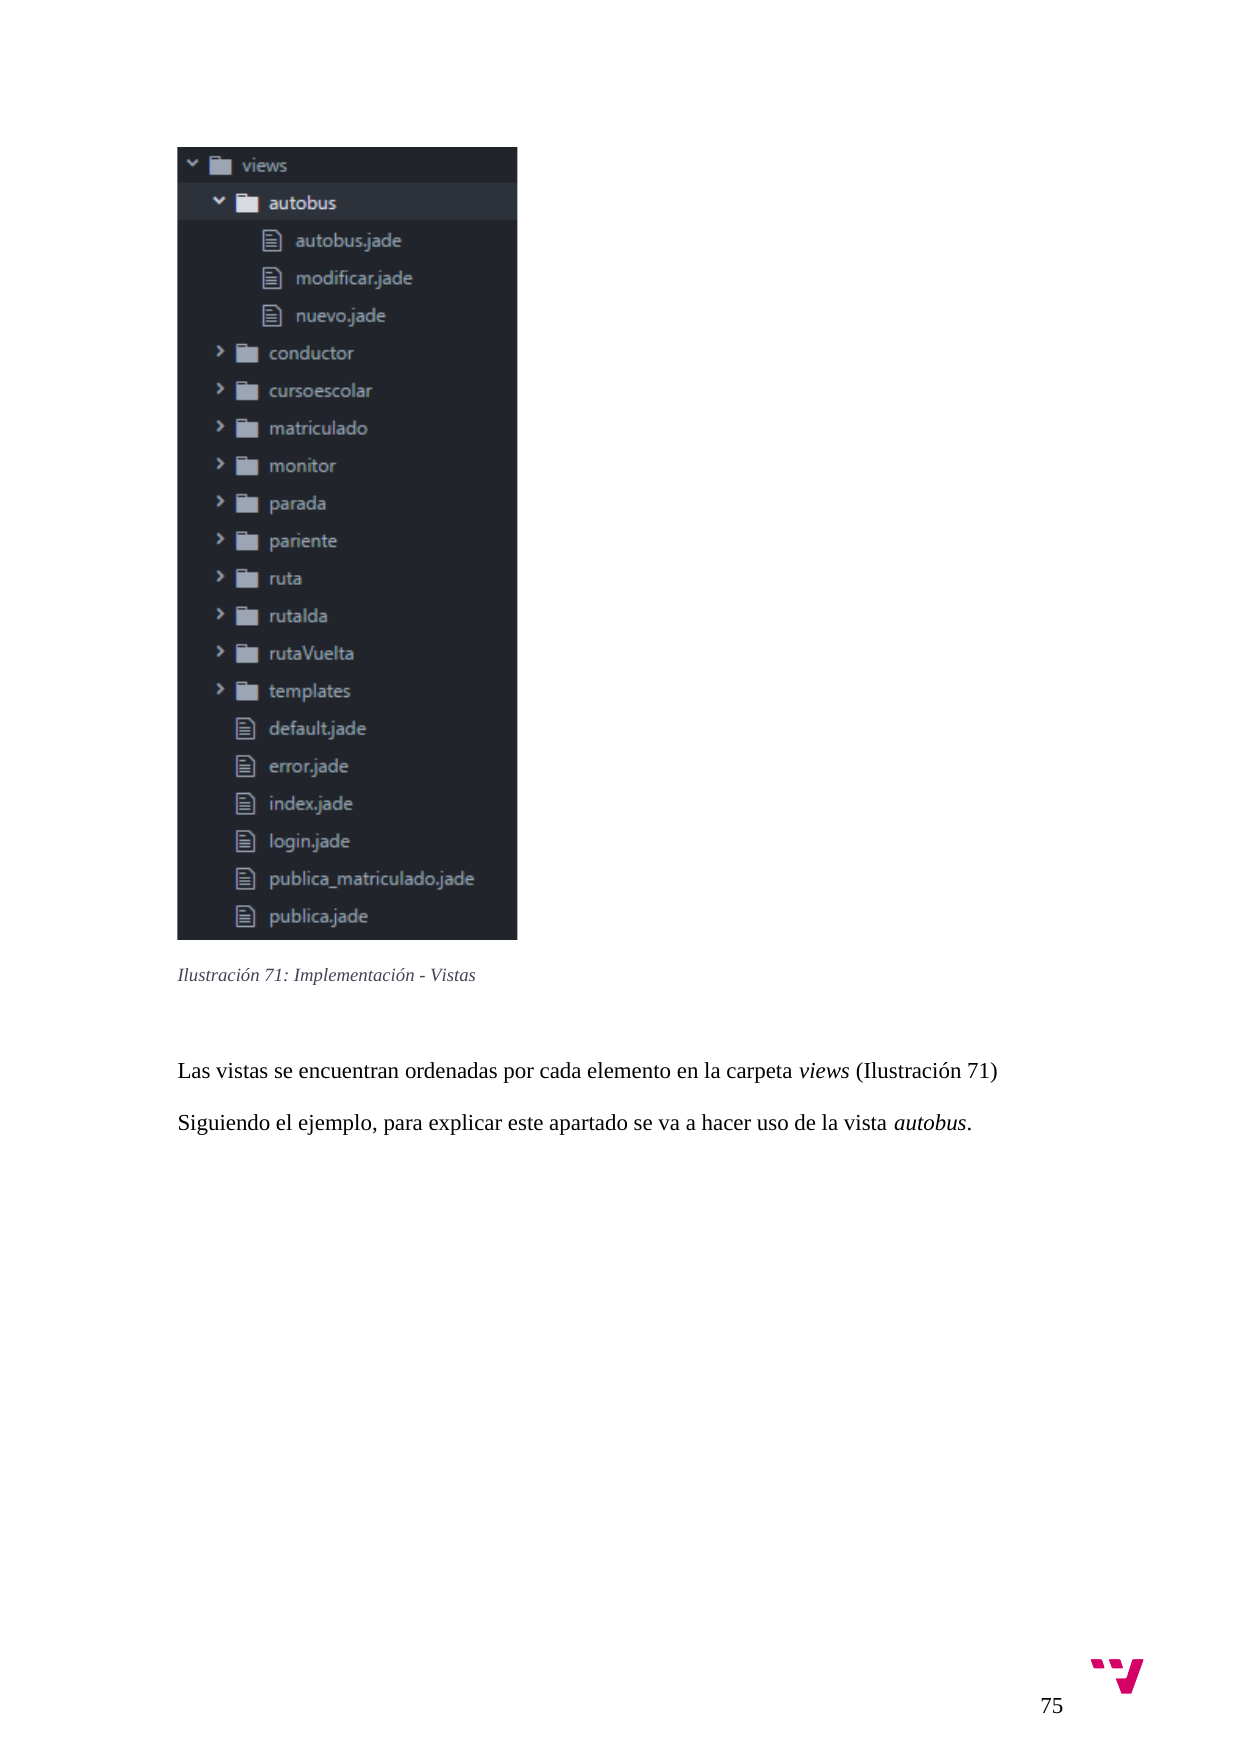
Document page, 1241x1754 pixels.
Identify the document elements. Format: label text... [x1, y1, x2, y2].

text Ilustración 71: Implementación - Vistas [148, 964, 1063, 986]
picture [1090, 1659, 1144, 1694]
text Las vistas se encuentran ordenadas por cada elemento en la carpeta views (Ilustración 71) [148, 1058, 1063, 1084]
picture [177, 147, 518, 940]
text Siguiendo el ejemplo, para explicar este apartado se va a hacer uso de la vista autobus. [148, 1109, 1063, 1135]
